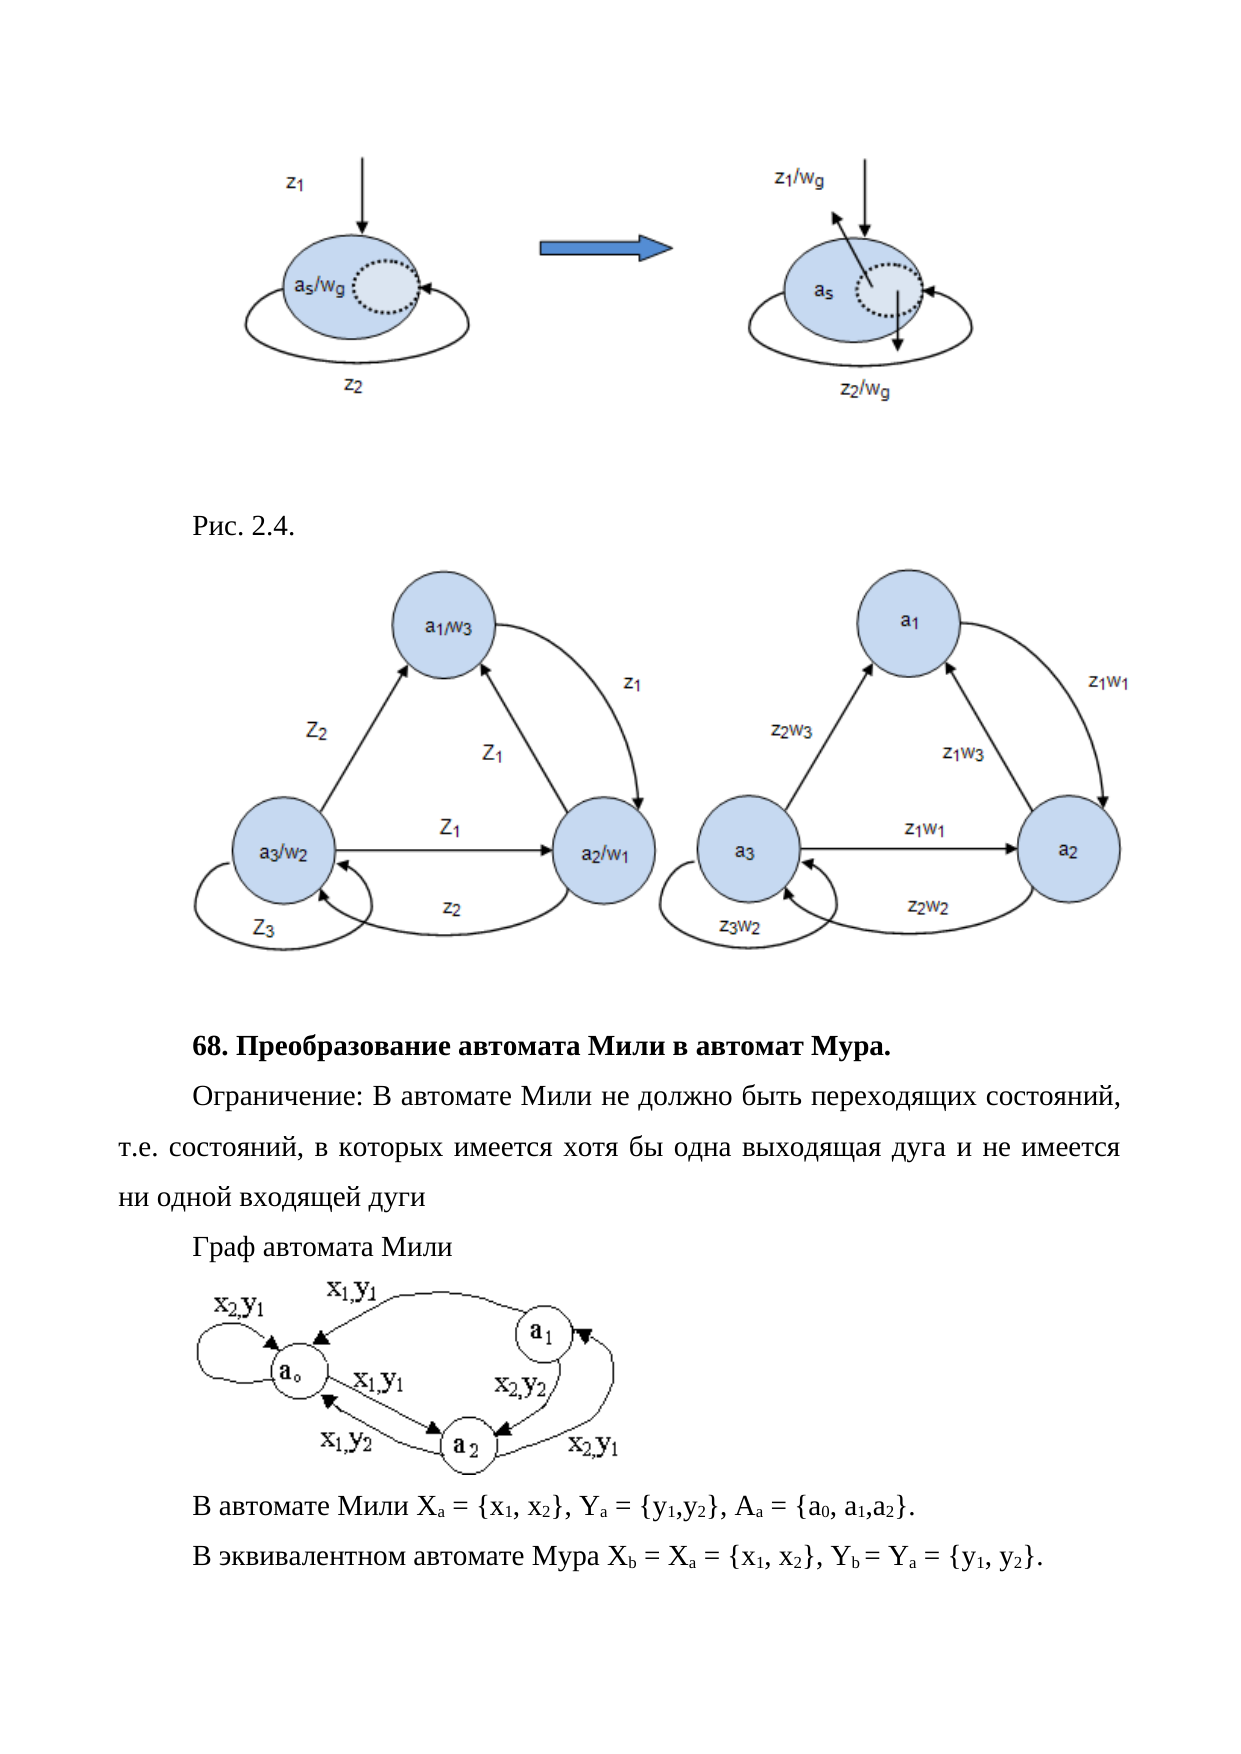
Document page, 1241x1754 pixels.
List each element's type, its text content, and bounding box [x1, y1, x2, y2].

picture [192, 1279, 630, 1475]
text Граф автомата Мили [118, 1229, 1122, 1263]
text Ограничение: В автомате Мили не должно быть переходящих состояний, т.е. состояний, в которых имеется хотя бы одна выходящая дуга и не имеется ни одной входящей дуги [118, 1162, 1122, 1213]
text В эквивалентном автомате Мура Xb = Xa = {x1, x2}, Yb = Ya = {y1, y2}. [118, 1538, 1122, 1572]
text Ограничение: В автомате Мили не должно быть переходящих состояний, т.е. состояний, в которых имеется хотя бы одна выходящая дуга и не имеется ни одной входящей дуги [118, 1078, 1122, 1129]
picture [192, 558, 1133, 965]
text В автомате Мили Xa = {x1, x2}, Ya = {y1,y2}, Aa = {a0, a1,a2}. [118, 1488, 1122, 1522]
picture [192, 118, 1024, 445]
text 68. Преобразование автомата Мили в автомат Мура. [118, 1028, 1122, 1062]
text Рис. 2.4. [118, 508, 1122, 542]
